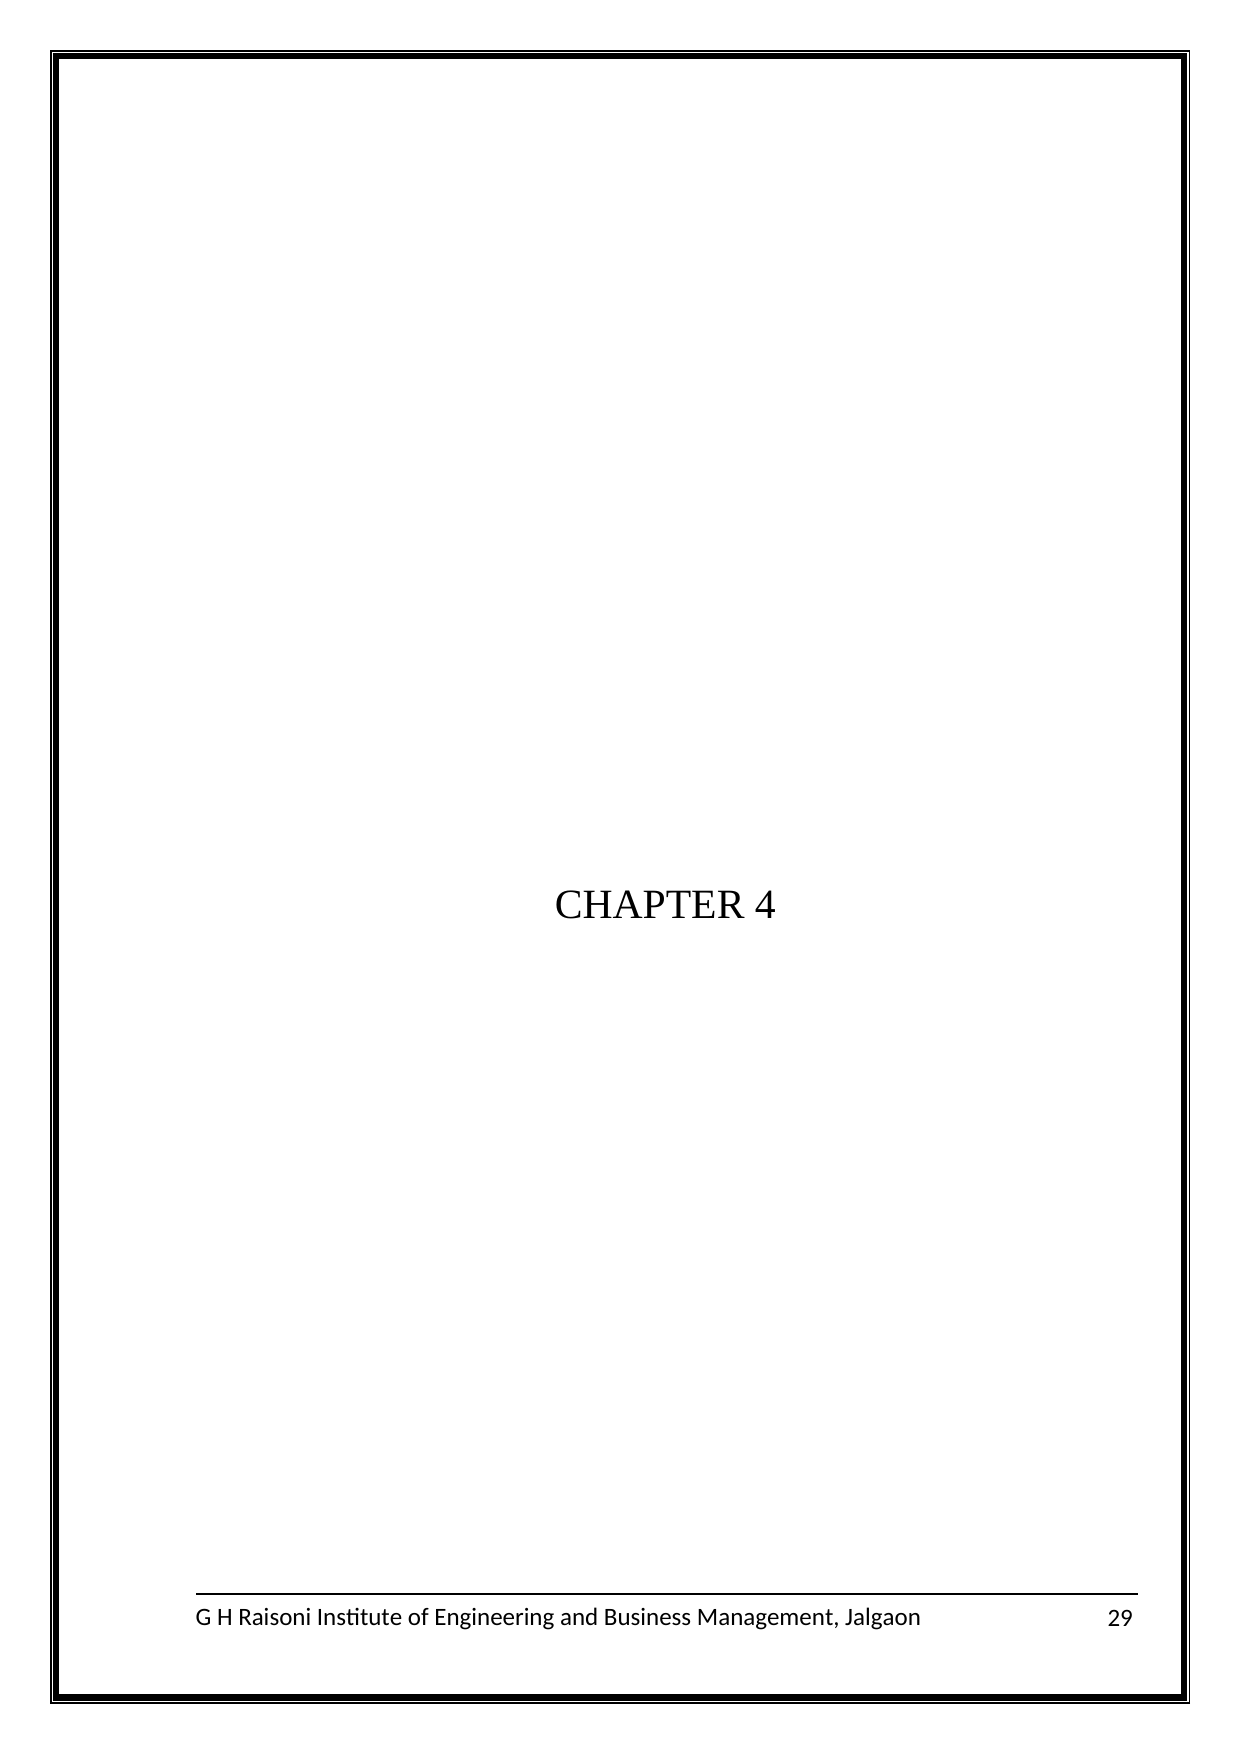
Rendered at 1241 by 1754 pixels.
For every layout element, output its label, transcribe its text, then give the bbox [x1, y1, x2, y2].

text CHAPTER 4 [195, 879, 1135, 927]
